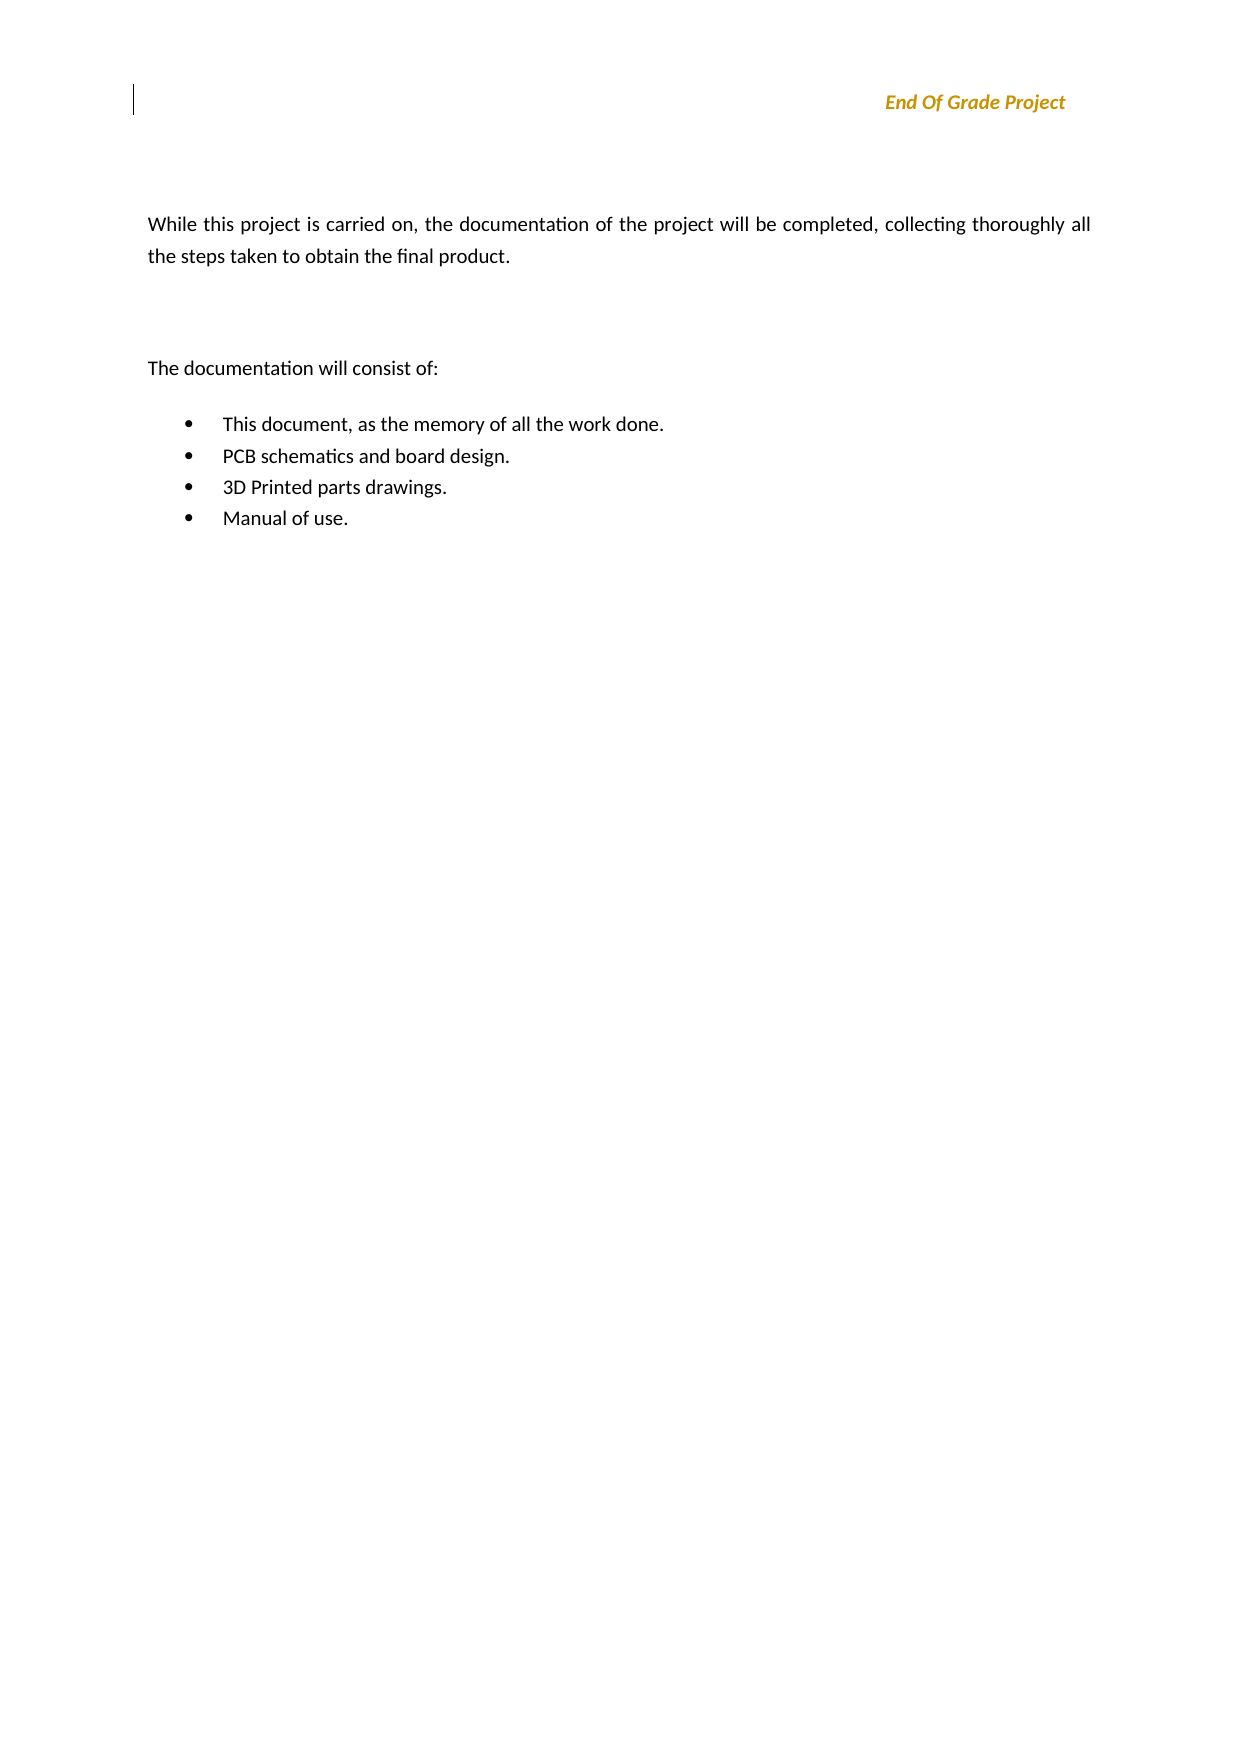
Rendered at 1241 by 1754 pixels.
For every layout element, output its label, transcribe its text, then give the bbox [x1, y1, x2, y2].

list Manual of use. [185, 501, 1092, 532]
text While this project is carried on, the documentation of the project will be completed, collecting thoroughly all the steps taken to obtain the final product. [148, 207, 1092, 269]
text The documentation will consist of: [148, 351, 1092, 382]
list 3D Printed parts drawings. [185, 469, 1092, 501]
list PCB schematics and board design. [185, 438, 1092, 469]
list This document, as the memory of all the work done. [185, 407, 1092, 438]
